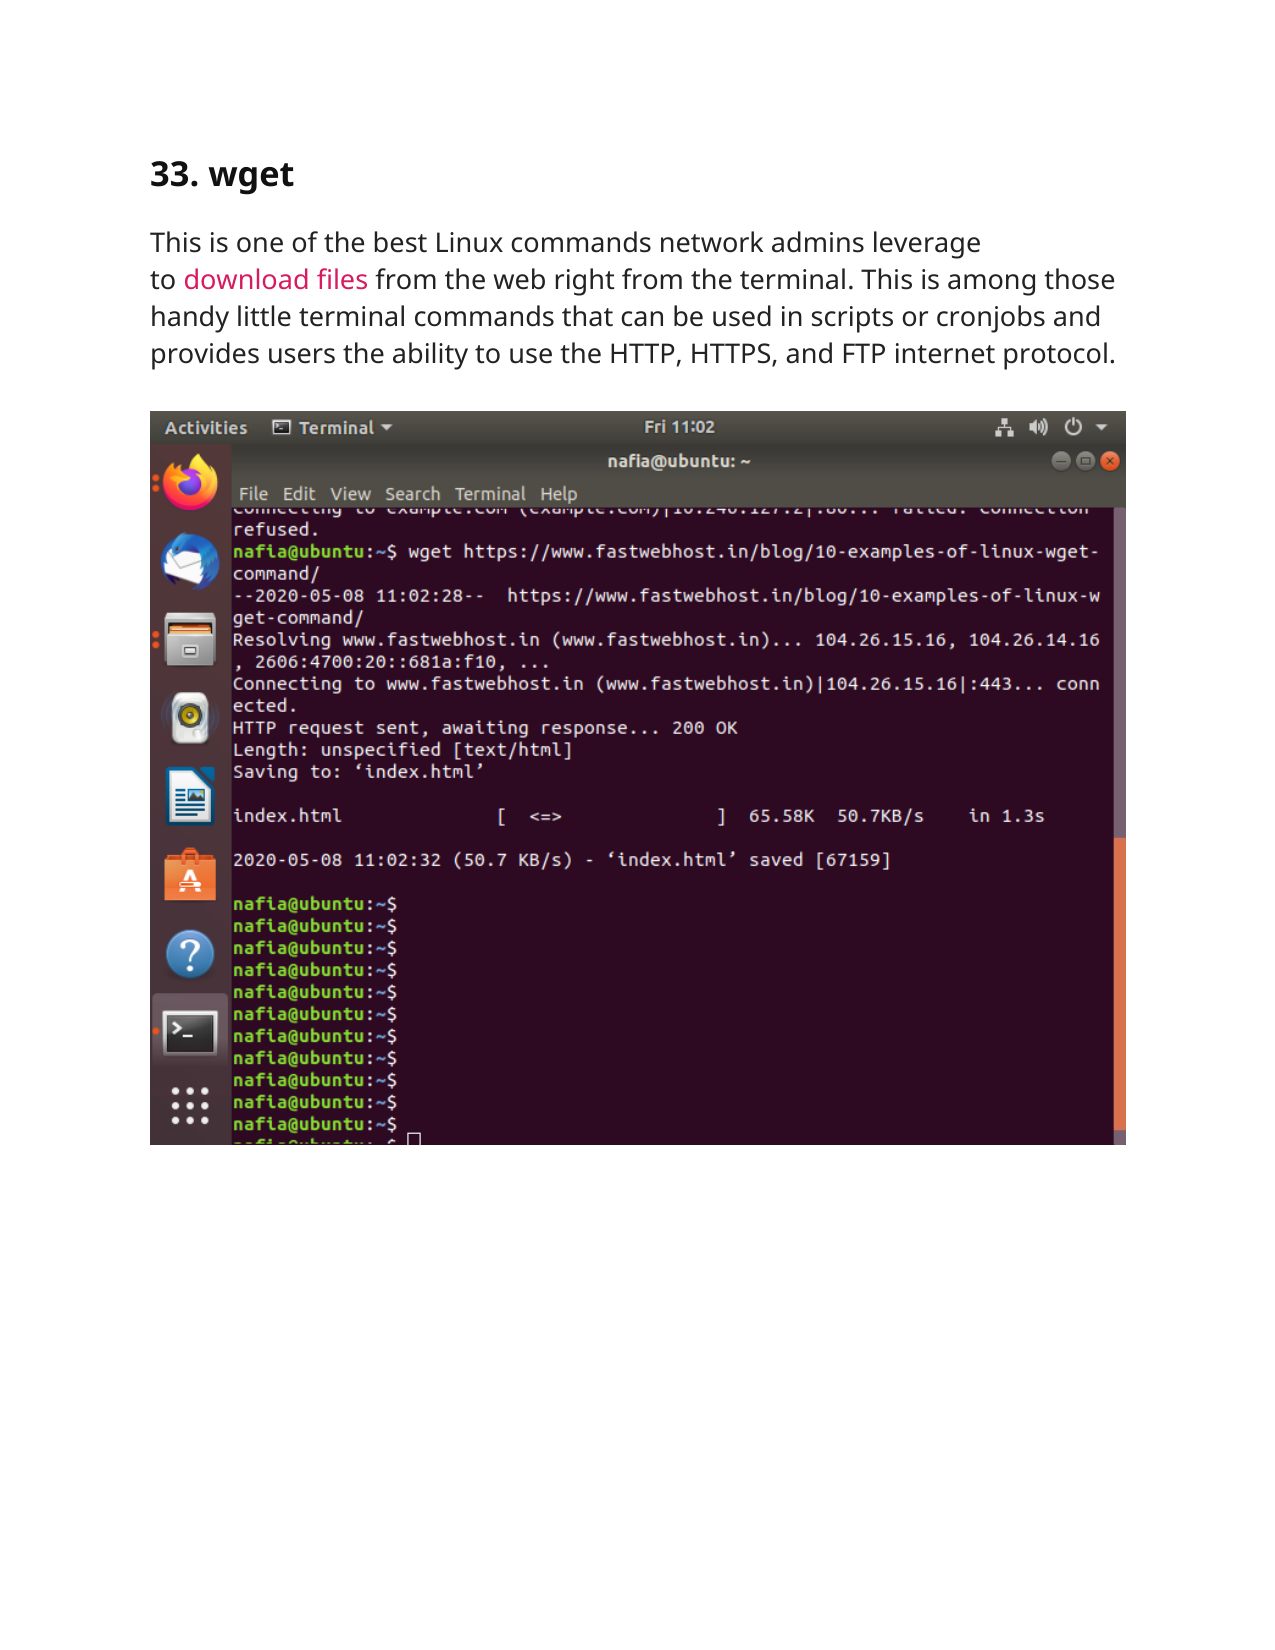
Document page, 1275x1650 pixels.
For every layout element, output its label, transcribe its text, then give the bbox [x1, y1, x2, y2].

text This is one of the best Linux commands network admins leverage to download files from the web right from the terminal. This is among those handy little terminal commands that can be used in scripts or cronjobs and provides users the ability to use the HTTP, HTTPS, and FTP internet protocol. [150, 223, 1125, 371]
text 33. wget [150, 150, 1125, 197]
picture [150, 411, 1126, 1145]
